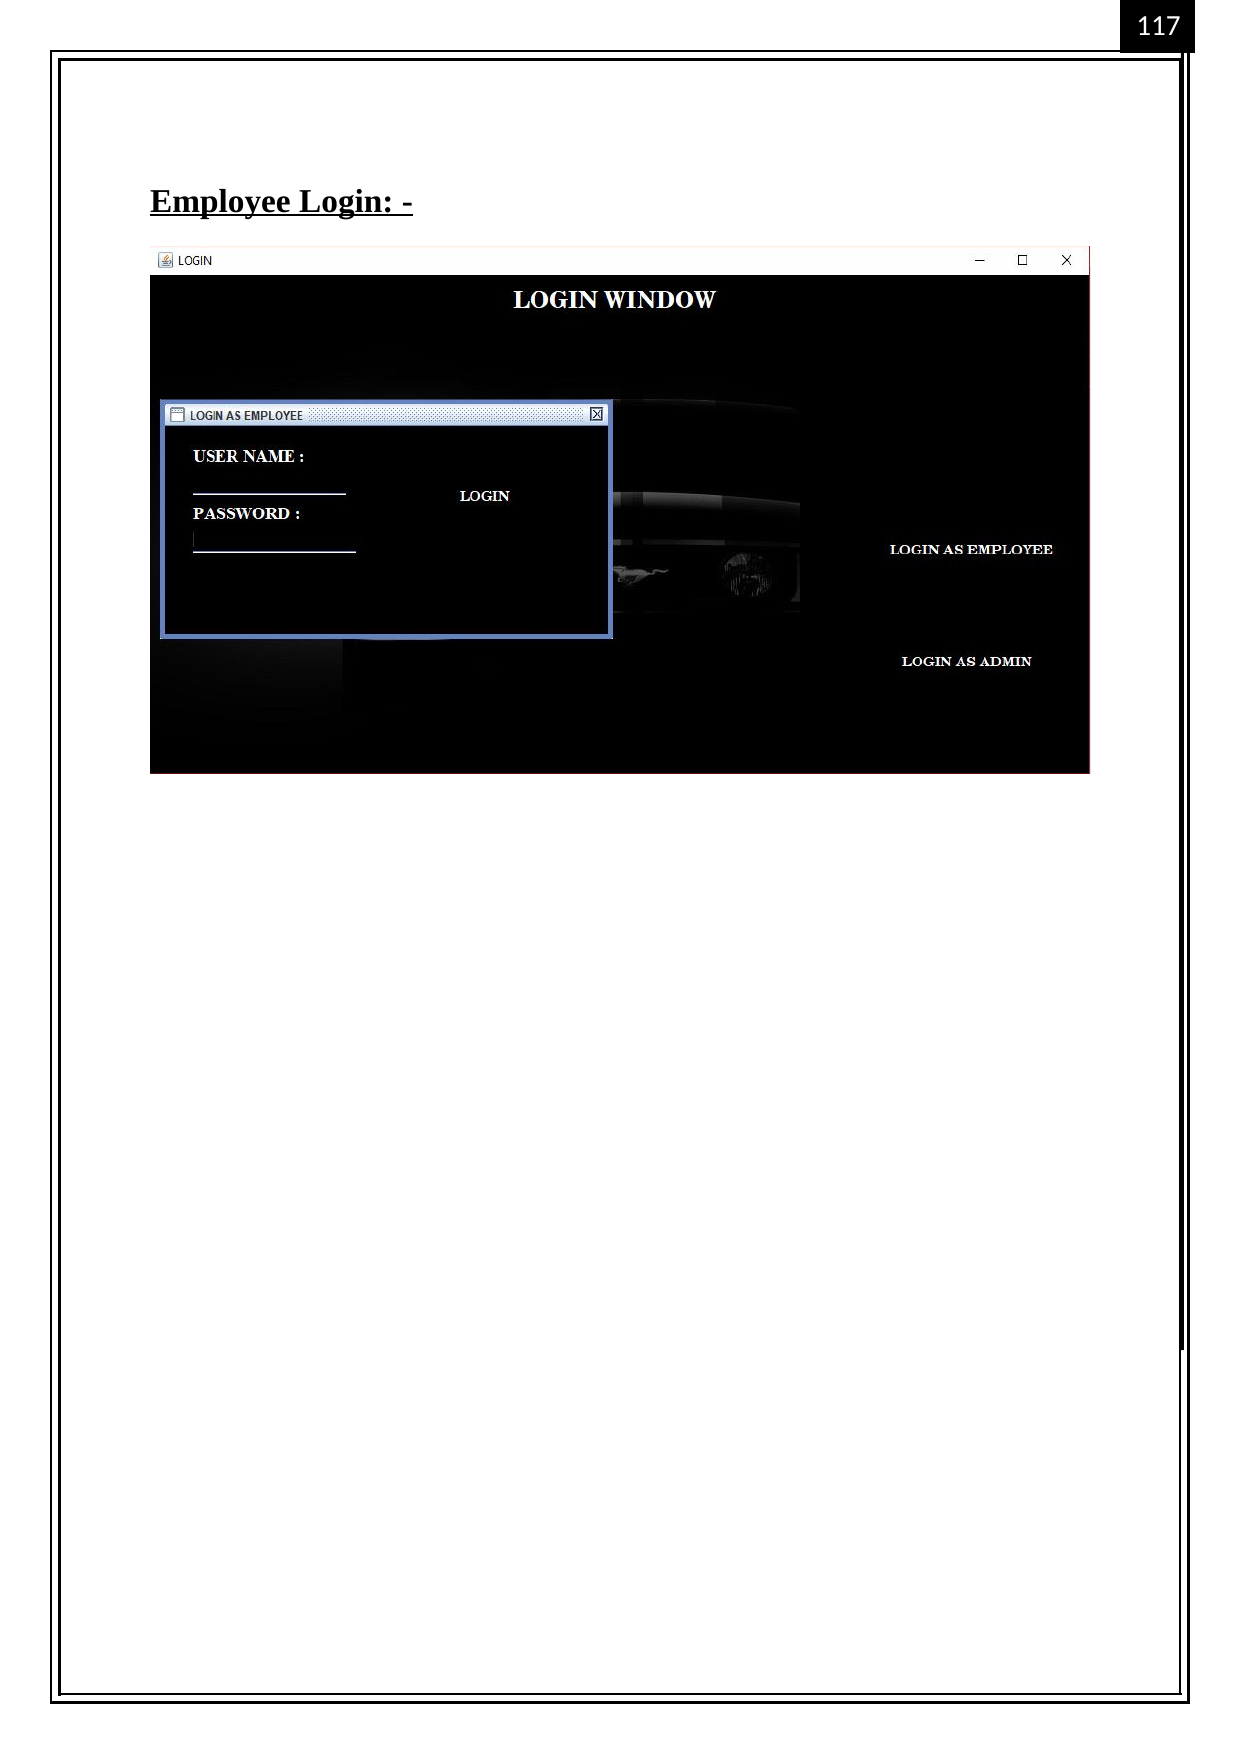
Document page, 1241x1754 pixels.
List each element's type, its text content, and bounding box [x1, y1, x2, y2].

picture [150, 246, 1091, 774]
text Employee Login: - [150, 181, 1090, 219]
